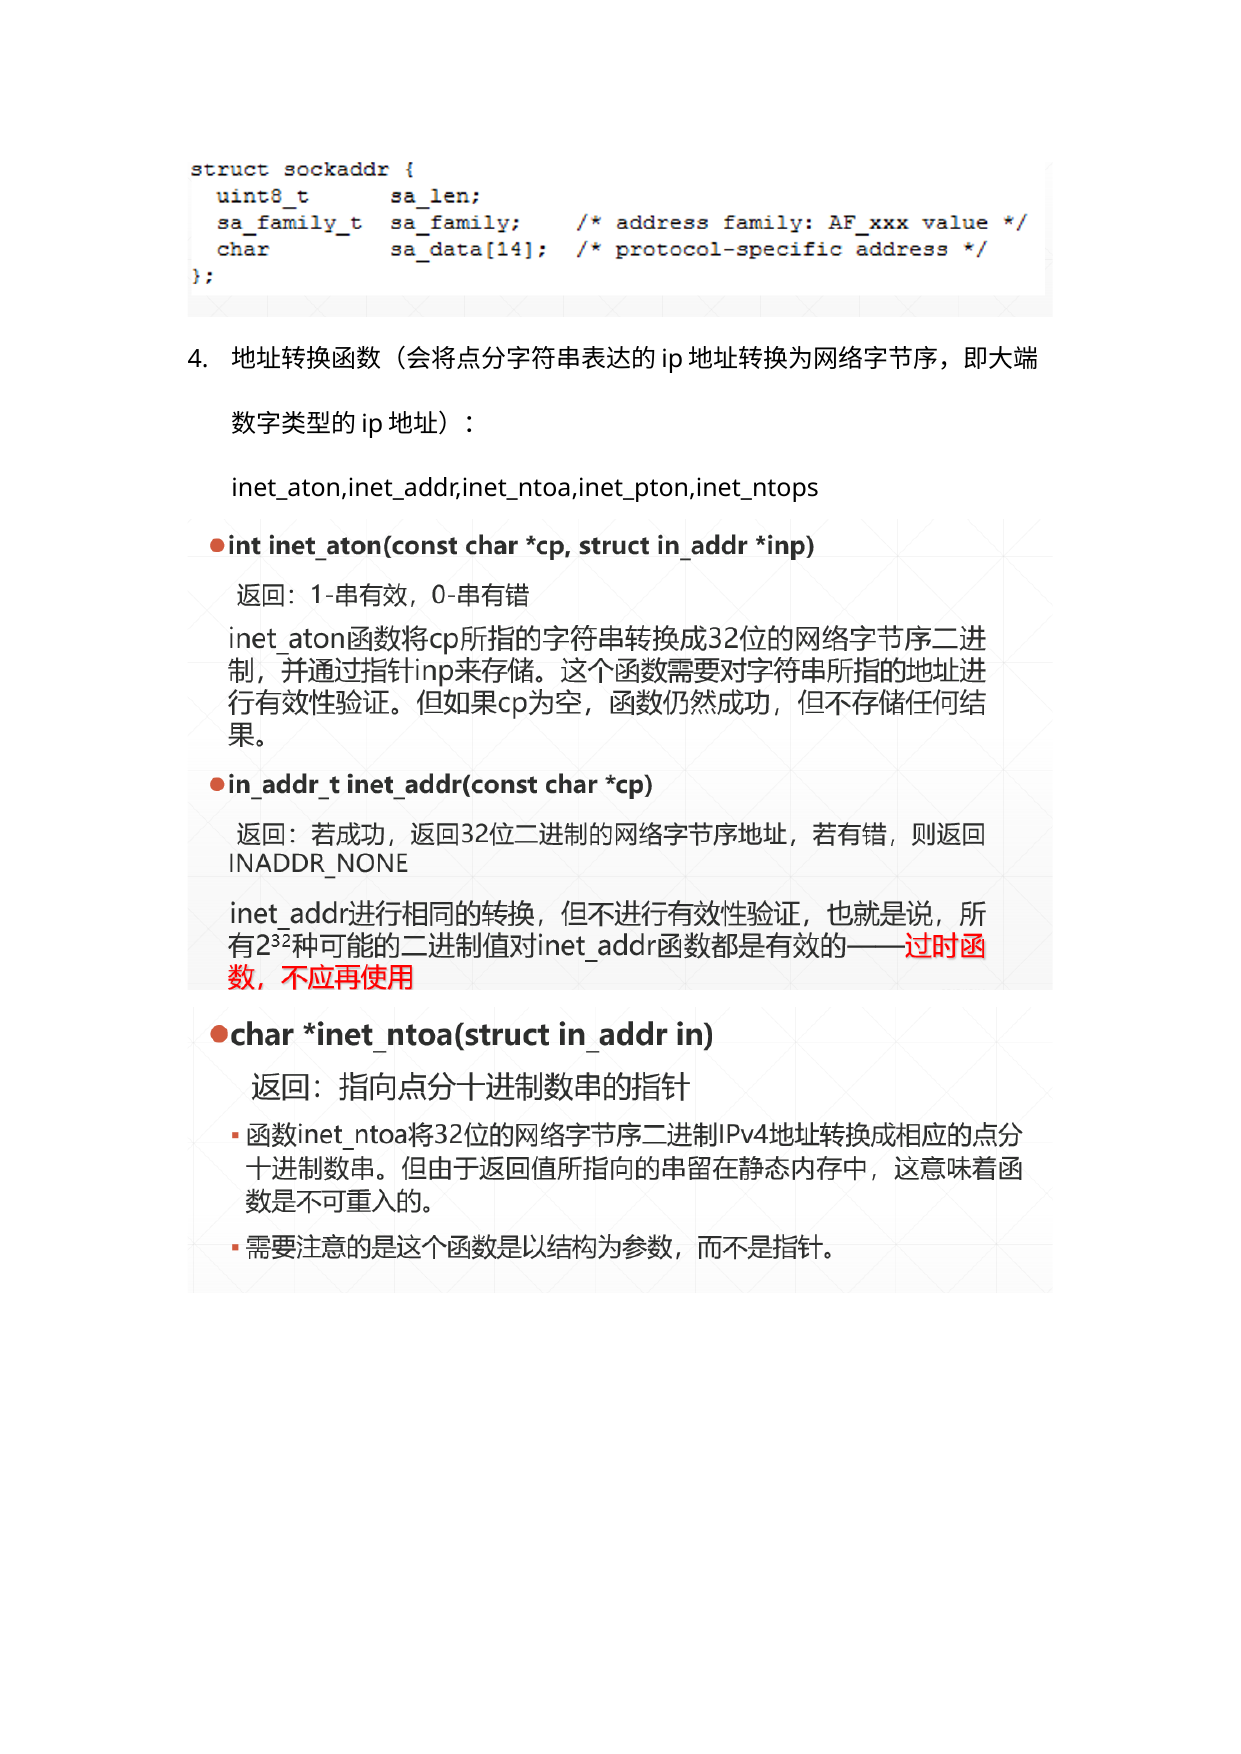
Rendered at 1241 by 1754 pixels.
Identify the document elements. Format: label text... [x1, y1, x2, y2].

list 地址转换函数（会将点分字符串表达的ip地址转换为网络字节序，即大端数字类型的ip地址）：inet_aton,inet_addr,inet_ntoa,inet_pton,inet_ntops [187, 324, 1053, 519]
picture [187, 1007, 1053, 1293]
picture [187, 162, 1053, 317]
picture [187, 519, 1053, 990]
